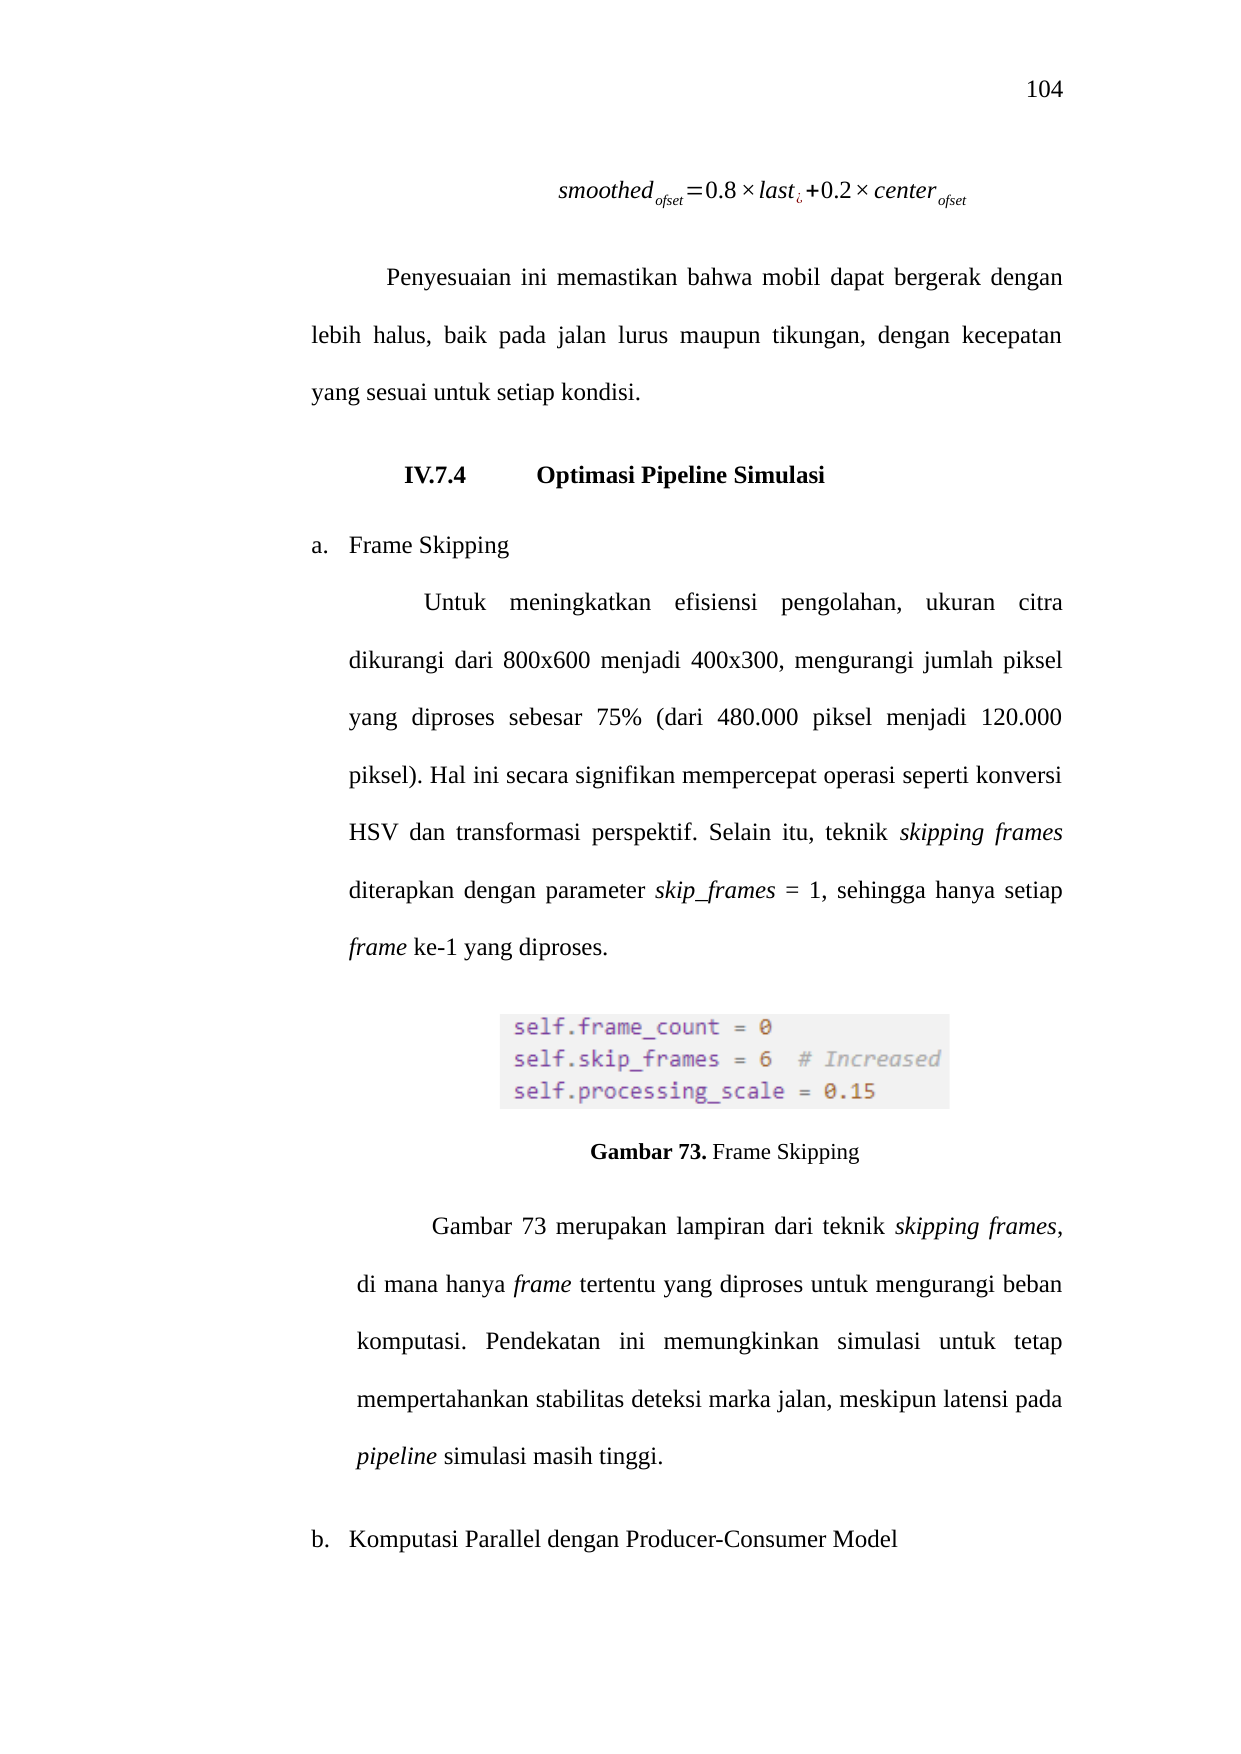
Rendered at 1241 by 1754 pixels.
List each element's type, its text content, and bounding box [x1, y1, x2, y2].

list Komputasi Parallel dengan Producer-Consumer Model [311, 1524, 1063, 1552]
text Penyesuaian ini memastikan bahwa mobil dapat bergerak dengan lebih halus, baik pada jalan lurus maupun tikungan, dengan kecepatan yang sesuai untuk setiap kondisi. [311, 262, 1063, 406]
list Frame Skipping [311, 530, 1063, 558]
subtitle Optimasi Pipeline Simulasi [329, 460, 1063, 488]
text Gambar 73. Frame Skipping [311, 1138, 1063, 1164]
picture [499, 1014, 950, 1109]
list Untuk meningkatkan efisiensi pengolahan, ukuran citra dikurangi dari 800x600 menjadi 400x300, mengurangi jumlah piksel yang diproses sebesar 75% (dari 480.000 piksel menjadi 120.000 piksel). Hal ini secara signifikan mempercepat operasi seperti konversi HSV dan transformasi perspektif. Selain itu, teknik skipping frames diterapkan dengan parameter skip_frames = 1, sehingga hanya setiap frame ke-1 yang diproses. [349, 587, 1063, 961]
text Gambar 73 merupakan lampiran dari teknik skipping frames, di mana hanya frame tertentu yang diproses untuk mengurangi beban komputasi. Pendekatan ini memungkinkan simulasi untuk tetap mempertahankan stabilitas deteksi marka jalan, meskipun latensi pada pipeline simulasi masih tinggi. [357, 1211, 1063, 1470]
